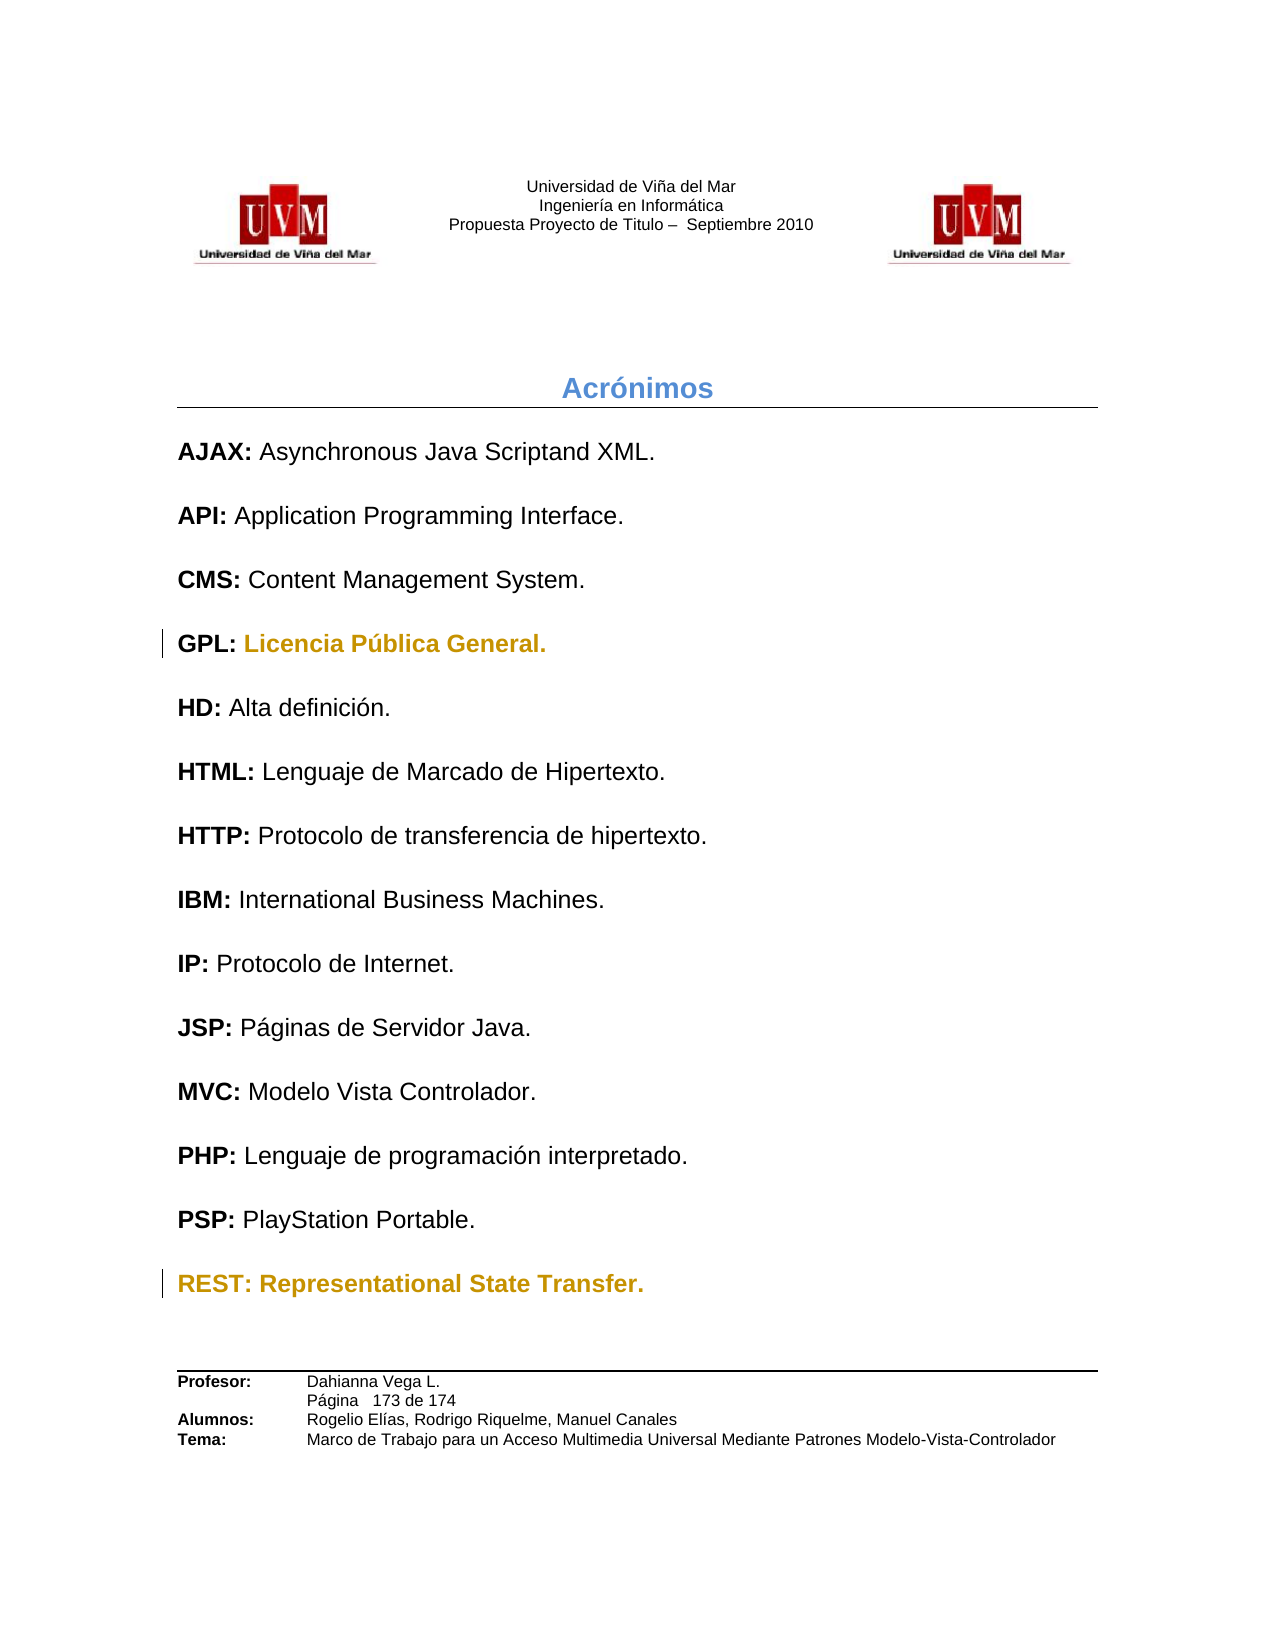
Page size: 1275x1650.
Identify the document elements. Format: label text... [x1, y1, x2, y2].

text IBM: International Business Machines. [177, 885, 1098, 914]
text HD: Alta definición. [177, 693, 1098, 722]
text GPL: Licencia Pública General. [177, 629, 1098, 658]
text IP: Protocolo de Internet. [177, 949, 1098, 978]
text HTML: Lenguaje de Marcado de Hipertexto. [177, 757, 1098, 786]
text JSP: Páginas de Servidor Java. [177, 1013, 1098, 1042]
text API: Application Programming Interface. [177, 501, 1098, 530]
picture [871, 176, 1084, 267]
text HTTP: Protocolo de transferencia de hipertexto. [177, 821, 1098, 850]
text CMS: Content Management System. [177, 565, 1098, 594]
text AJAX: Asynchronous Java Scriptand XML. [177, 437, 1098, 466]
title Acrónimos [177, 371, 1098, 407]
text PSP: PlayStation Portable. [177, 1205, 1098, 1233]
text MVC: Modelo Vista Controlador. [177, 1077, 1098, 1106]
picture [177, 176, 390, 267]
text REST: Representational State Transfer. [177, 1269, 1098, 1297]
text PHP: Lenguaje de programación interpretado. [177, 1141, 1098, 1169]
